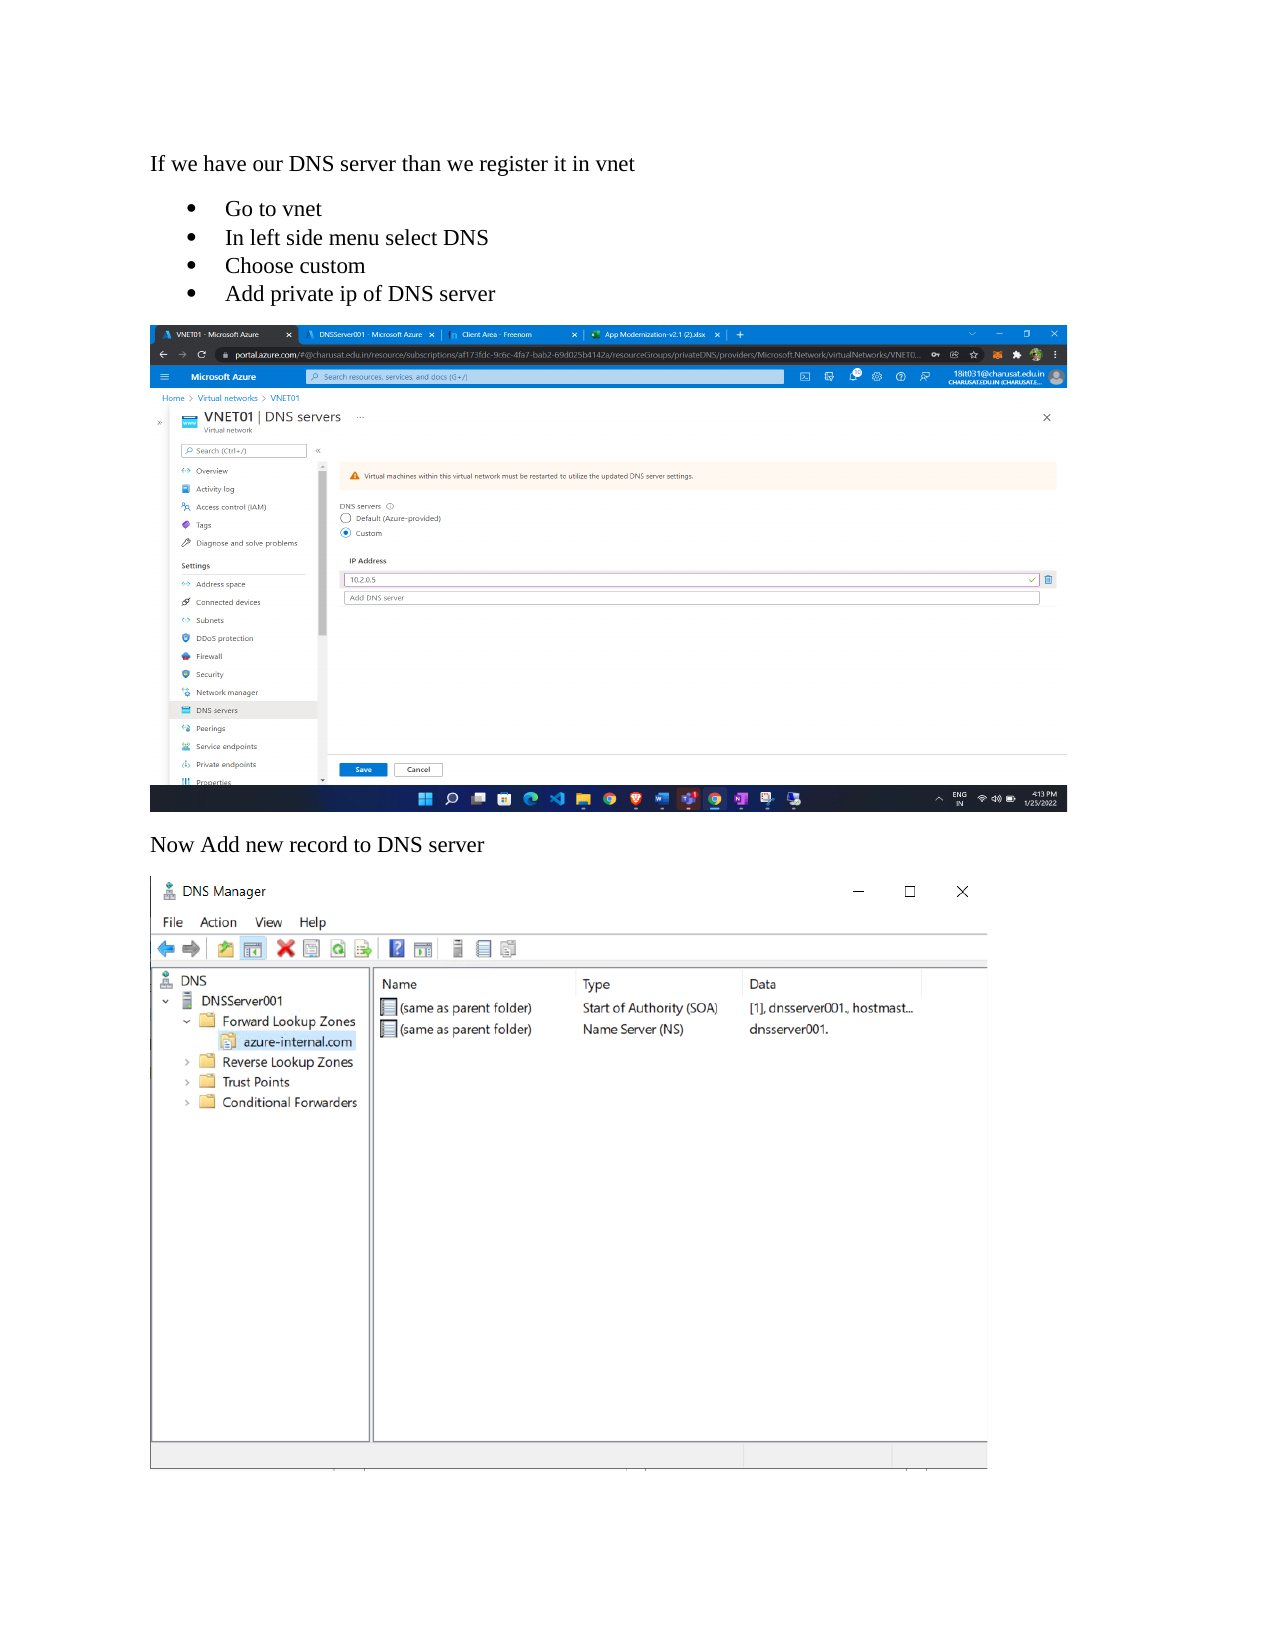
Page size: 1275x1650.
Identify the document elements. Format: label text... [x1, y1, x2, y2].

list In left side menu select DNS [187, 223, 1125, 250]
text If we have our DNS server than we register it in vnet [150, 150, 1125, 176]
list Add private ip of DNS server [187, 280, 1125, 307]
picture [150, 876, 988, 1471]
picture [150, 325, 1068, 812]
list Choose custom [187, 252, 1125, 278]
list Go to vnet [187, 195, 1125, 221]
text Now Add new record to DNS server [150, 831, 1125, 857]
